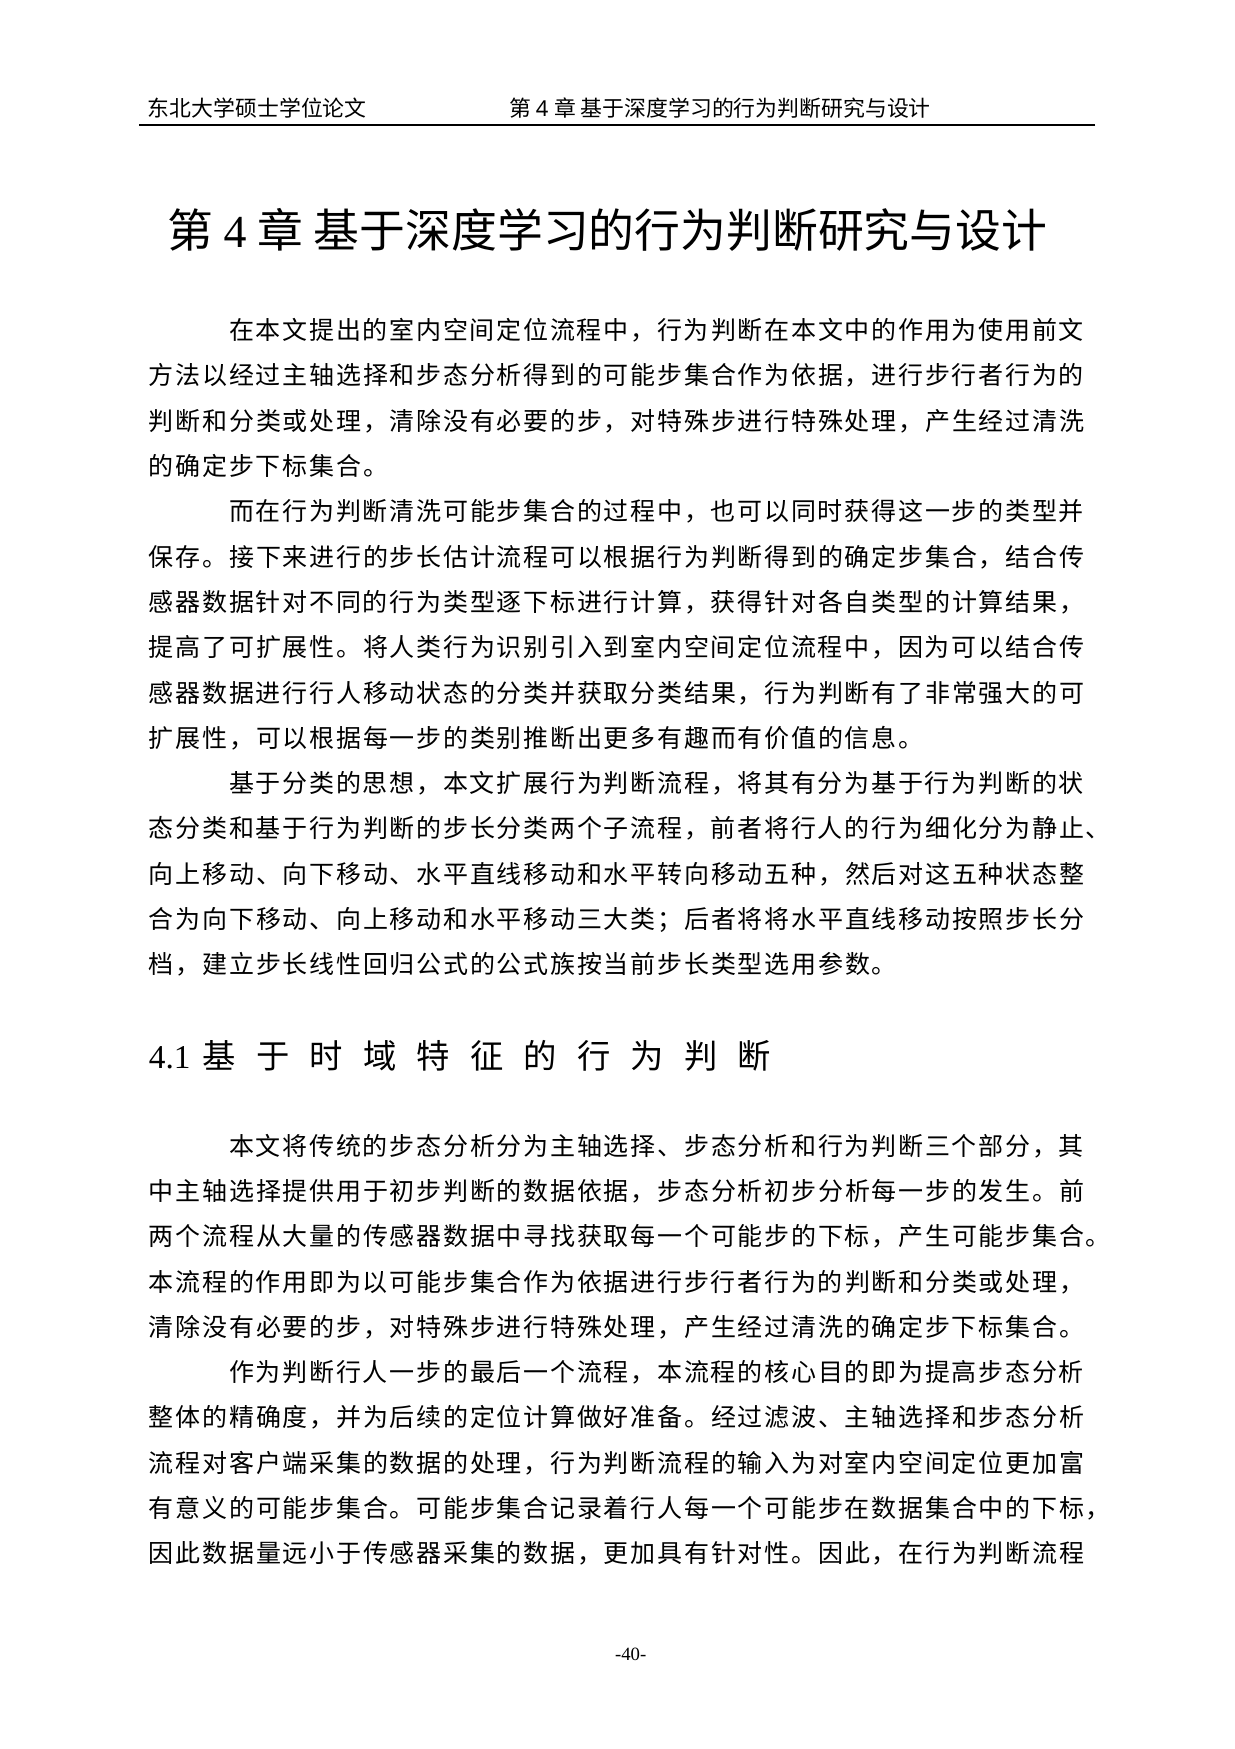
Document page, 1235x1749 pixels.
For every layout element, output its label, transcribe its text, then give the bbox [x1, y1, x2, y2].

text 在本文提出的室内空间定位流程中，行为判断在本文中的作用为使用前文方法以经过主轴选择和步态分析得到的可能步集合作为依据，进行步行者行为的判断和分类或处理，清除没有必要的步，对特殊步进行特殊处理，产生经过清洗的确定步下标集合。 [149, 306, 1086, 487]
subtitle 基于深度学习的行为判断研究与设计 [202, 194, 1086, 261]
text 本文将传统的步态分析分为主轴选择、步态分析和行为判断三个部分，其中主轴选择提供用于初步判断的数据依据，步态分析初步分析每一步的发生。前两个流程从大量的传感器数据中寻找获取每一个可能步的下标，产生可能步集合。本流程的作用即为以可能步集合作为依据进行步行者行为的判断和分类或处理，清除没有必要的步，对特殊步进行特殊处理，产生经过清洗的确定步下标集合。 [149, 1122, 1086, 1348]
subtitle 基于时域特征的行为判断 [149, 1008, 1086, 1099]
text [149, 1348, 1086, 1575]
text 基于分类的思想，本文扩展行为判断流程，将其有分为基于行为判断的状态分类和基于行为判断的步长分类两个子流程，前者将行人的行为细化分为静止、向上移动、向下移动、水平直线移动和水平转向移动五种，然后对这五种状态整合为向下移动、向上移动和水平移动三大类；后者将将水平直线移动按照步长分档，建立步长线性回归公式的公式族按当前步长类型选用参数。 [149, 759, 1086, 986]
text 而在行为判断清洗可能步集合的过程中，也可以同时获得这一步的类型并保存。接下来进行的步长估计流程可以根据行为判断得到的确定步集合，结合传感器数据针对不同的行为类型逐下标进行计算，获得针对各自类型的计算结果，提高了可扩展性。将人类行为识别引入到室内空间定位流程中，因为可以结合传感器数据进行行人移动状态的分类并获取分类结果，行为判断有了非常强大的可扩展性，可以根据每一步的类别推断出更多有趣而有价值的信息。 [149, 487, 1086, 759]
